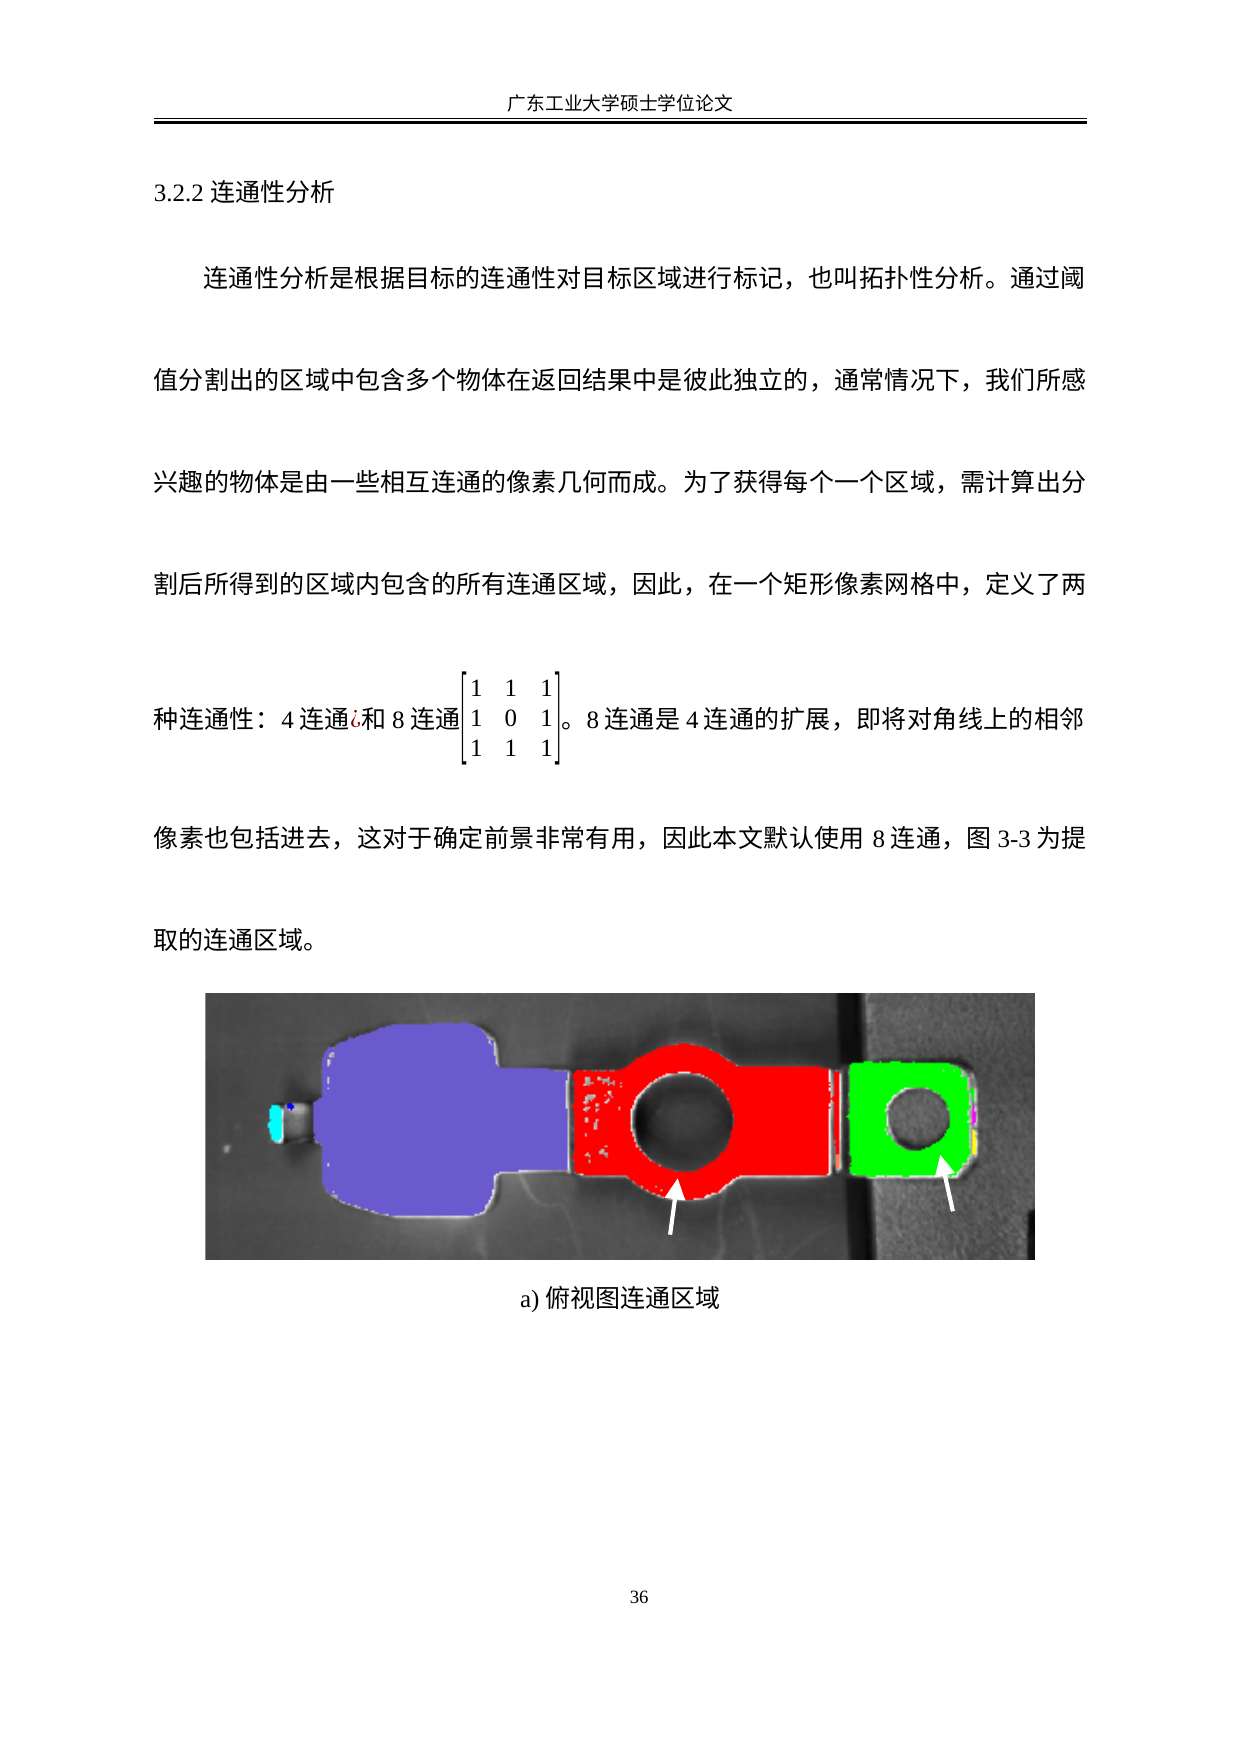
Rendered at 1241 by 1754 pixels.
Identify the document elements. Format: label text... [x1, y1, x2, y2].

text 连通性分析是根据目标的连通性对目标区域进行标记，也叫拓扑性分析。通过阈值分割出的区域中包含多个物体在返回结果中是彼此独立的，通常情况下，我们所感兴趣的物体是由一些相互连通的像素几何而成。为了获得每个一个区域，需计算出分割后所得到的区域内包含的所有连通区域，因此，在一个矩形像素网格中，定义了两种连通性：4连通和8连通。8连通是4连通的扩展，即将对角线上的相邻像素也包括进去，这对于确定前景非常有用，因此本文默认使用8连通，图3-3为提取的连通区域。 [153, 243, 1087, 973]
text a) 俯视图连通区域 [153, 1263, 1087, 1331]
subtitle 3.2.2 连通性分析 [153, 157, 1087, 224]
